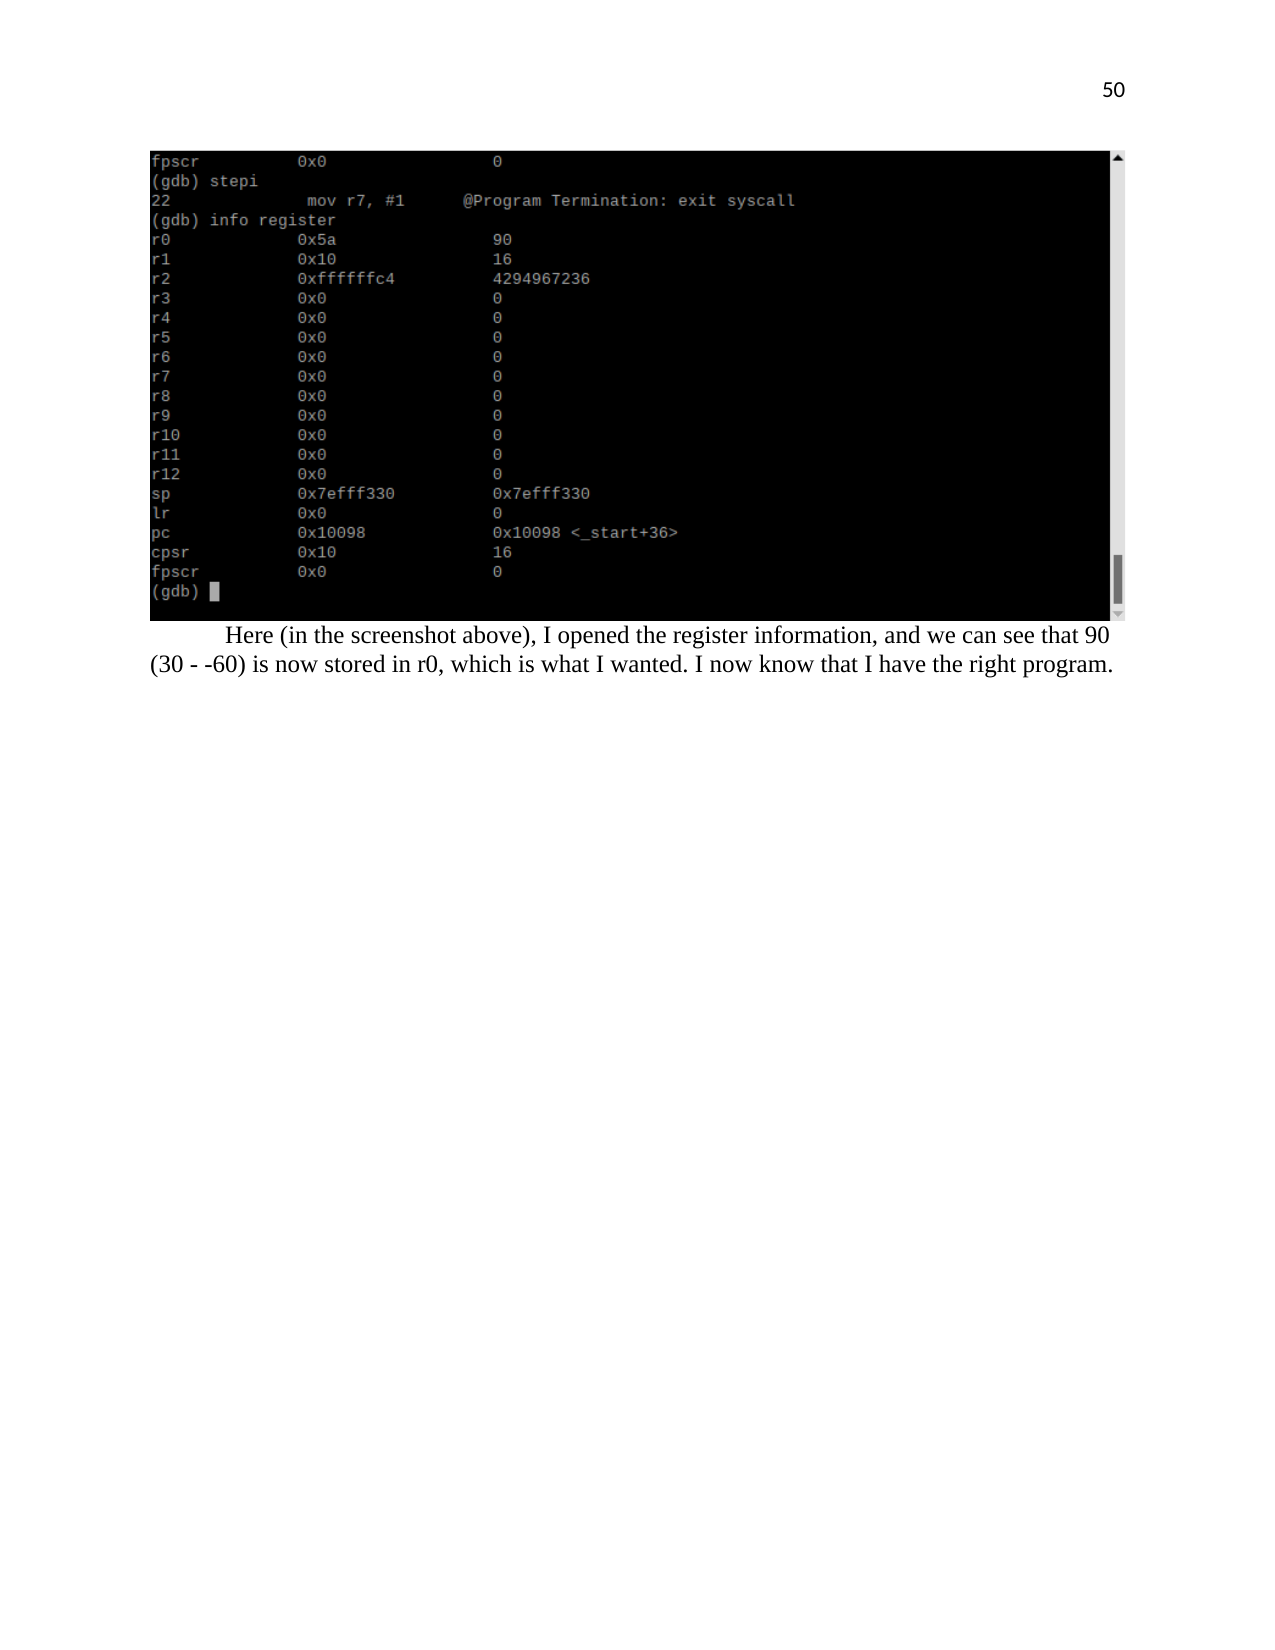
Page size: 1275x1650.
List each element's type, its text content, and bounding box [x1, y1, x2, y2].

text Here (in the screenshot above), I opened the register information, and we can see that 90 (30 - -60) is now stored in r0, which is what I wanted. I now know that I have the right program. [150, 621, 1125, 678]
picture [150, 150, 1125, 621]
